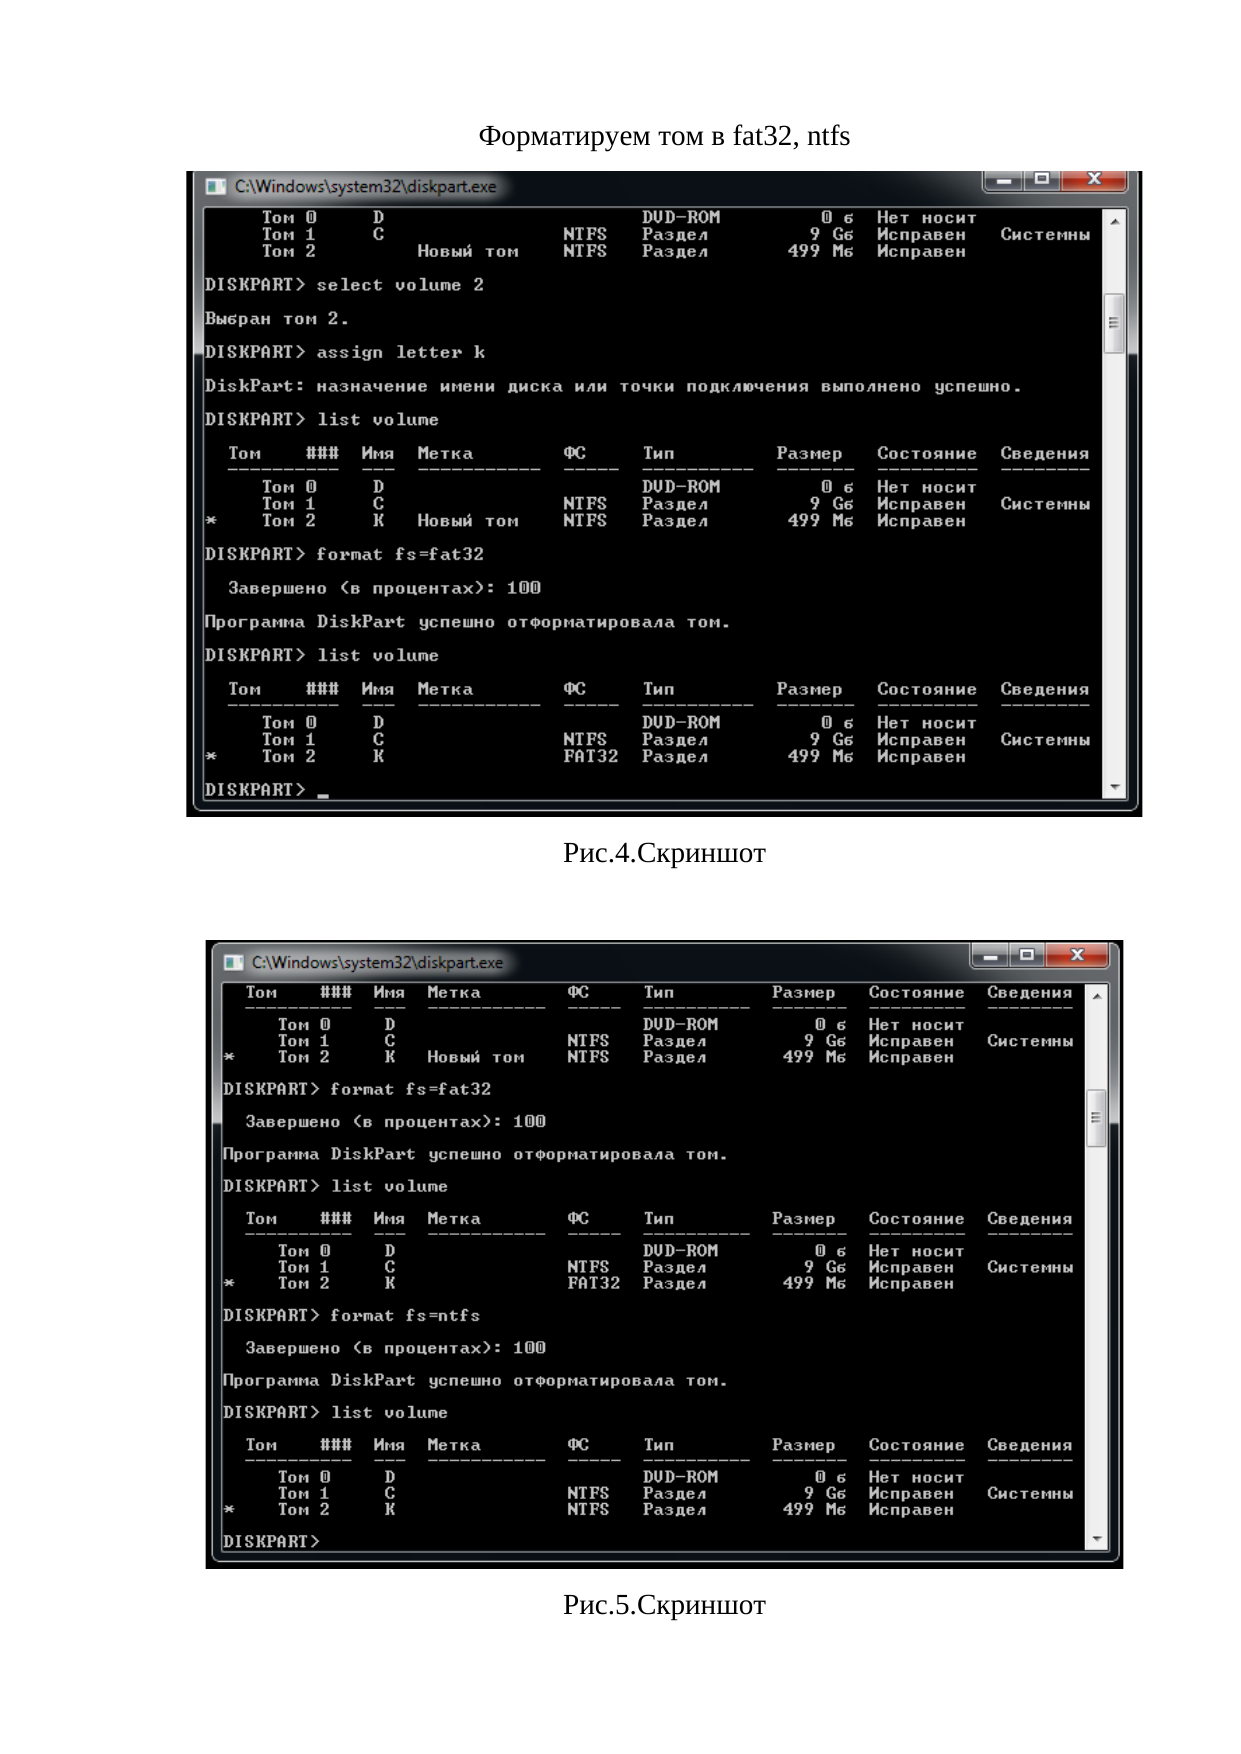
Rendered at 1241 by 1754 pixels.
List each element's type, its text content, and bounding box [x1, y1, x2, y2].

text Рис.4.Скриншот [177, 835, 1152, 868]
picture [205, 940, 1124, 1569]
picture [186, 171, 1143, 817]
text Форматируем том в fat32, ntfs [177, 118, 1152, 152]
text Рис.5.Скриншот [177, 1587, 1152, 1621]
